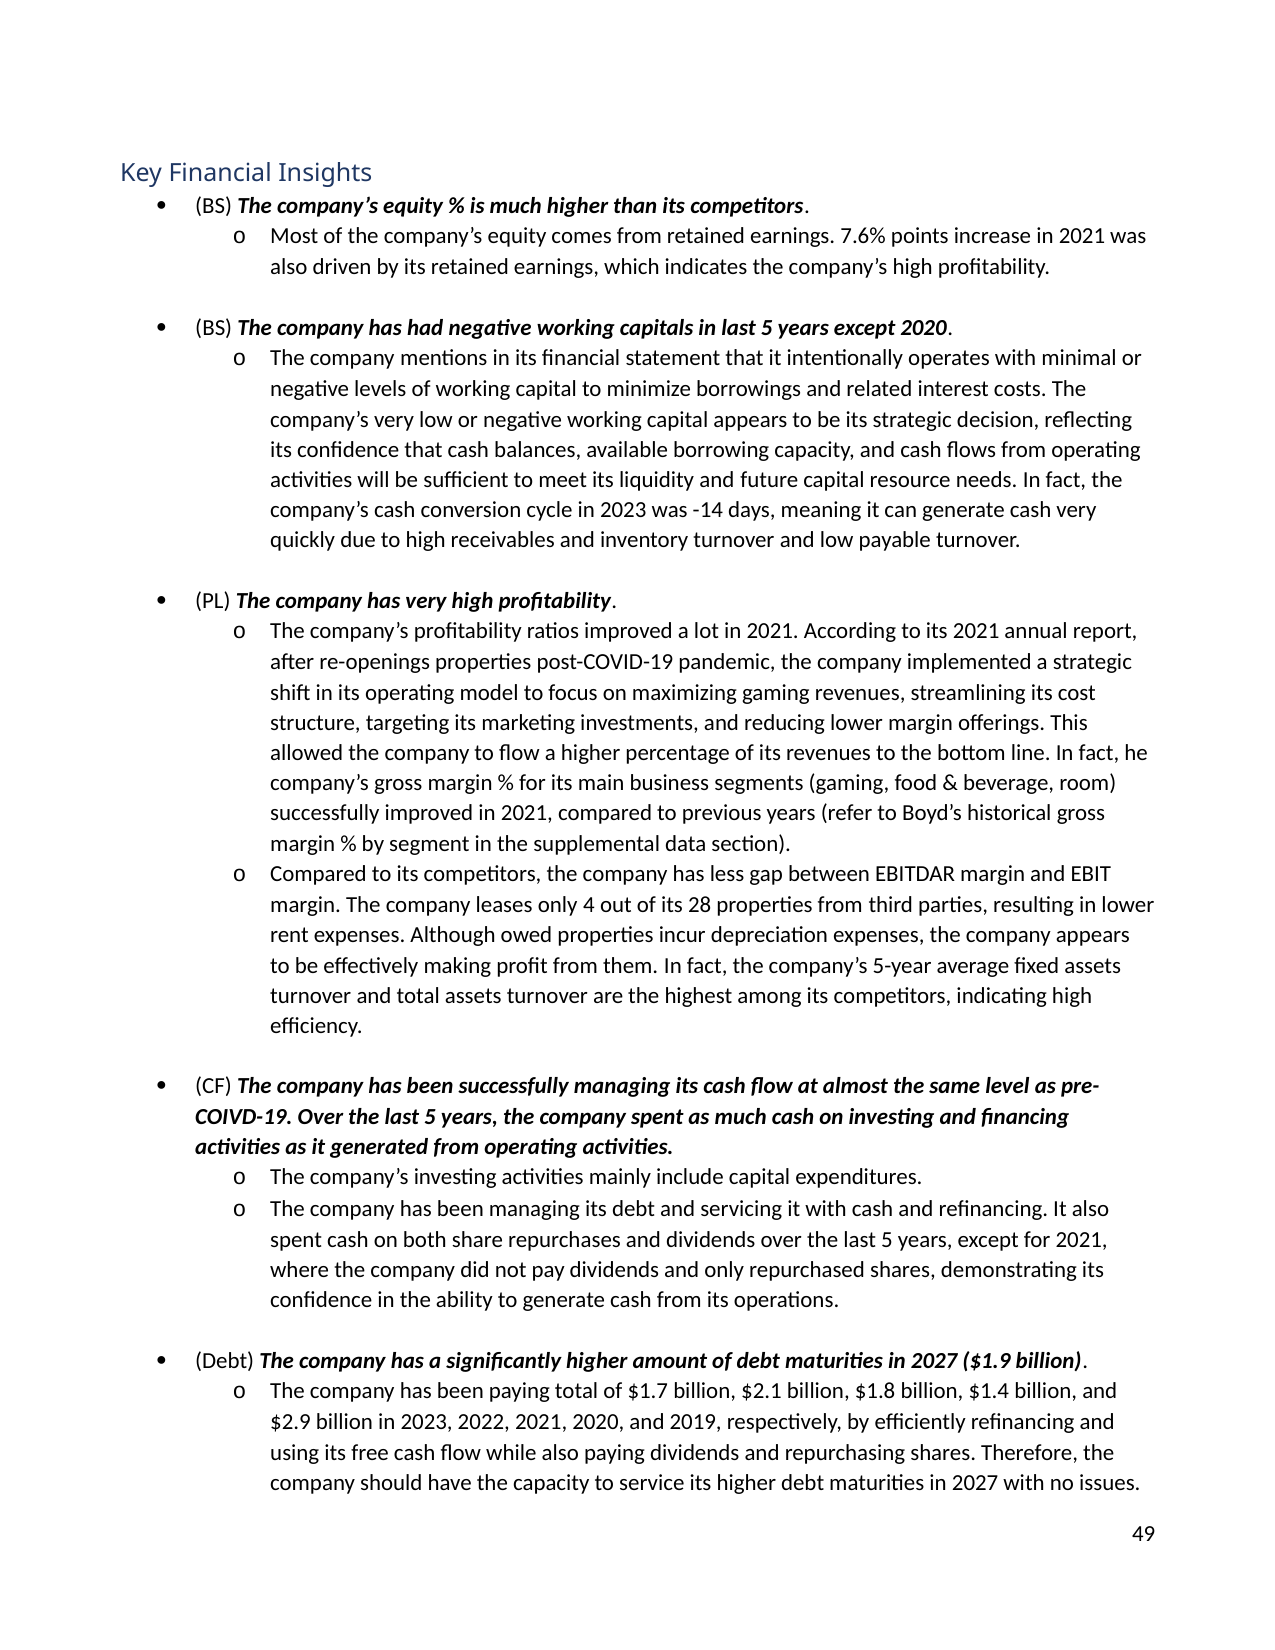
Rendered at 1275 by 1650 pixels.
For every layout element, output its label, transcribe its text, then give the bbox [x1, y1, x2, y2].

list (CF) The company has been successfully managing its cash flow at almost the same level as pre-COIVD-19. Over the last 5 years, the company spent as much cash on investing and financing activities as it generated from operating activities. [157, 1072, 1155, 1160]
list Most of the company’s equity comes from retained earnings. 7.6% points increase in 2021 was also driven by its retained earnings, which indicates the company’s high profitability. [232, 221, 1155, 281]
list The company’s profitability ratios improved a lot in 2021. According to its 2021 annual report, after re-openings properties post-COVID-19 pandemic, the company implemented a strategic shift in its operating model to focus on maximizing gaming revenues, streamlining its cost structure, targeting its marketing investments, and reducing lower margin offerings. This allowed the company to flow a higher percentage of its revenues to the bottom line. In fact, he company’s gross margin % for its main business segments (gaming, food & beverage, room) successfully improved in 2021, compared to previous years (refer to Boyd’s historical gross margin % by segment in the supplemental data section). [232, 616, 1155, 857]
subtitle Key Financial Insights [120, 154, 1155, 188]
list Compared to its competitors, the company has less gap between EBITDAR margin and EBIT margin. The company leases only 4 out of its 28 properties from third parties, resulting in lower rent expenses. Although owed properties incur depreciation expenses, the company appears to be effectively making profit from them. In fact, the company’s 5-year average fixed assets turnover and total assets turnover are the highest among its competitors, indicating high efficiency. [232, 859, 1155, 1039]
list The company mentions in its financial statement that it intentionally operates with minimal or negative levels of working capital to minimize borrowings and related interest costs. The company’s very low or negative working capital appears to be its strategic decision, reflecting its confidence that cash balances, available borrowing capacity, and cash flows from operating activities will be sufficient to meet its liquidity and future capital resource needs. In fact, the company’s cash conversion cycle in 2023 was -14 days, meaning it can generate cash very quickly due to high receivables and inventory turnover and low payable turnover. [232, 343, 1155, 553]
list (BS) The company has had negative working capitals in last 5 years except 2020. [157, 313, 1155, 341]
list (Debt) The company has a significantly higher amount of debt maturities in 2027 ($1.9 billion). [157, 1346, 1155, 1374]
list The company has been paying total of $1.7 billion, $2.1 billion, $1.8 billion, $1.4 billion, and $2.9 billion in 2023, 2022, 2021, 2020, and 2019, respectively, by efficiently refinancing and using its free cash flow while also paying dividends and repurchasing shares. Therefore, the company should have the capacity to service its higher debt maturities in 2027 with no issues. [232, 1376, 1155, 1496]
list The company’s investing activities mainly include capital expenditures. [232, 1162, 1155, 1191]
list (BS) The company’s equity % is much higher than its competitors. [157, 191, 1155, 219]
list The company has been managing its debt and servicing it with cash and refinancing. It also spent cash on both share repurchases and dividends over the last 5 years, except for 2021, where the company did not pay dividends and only repurchased shares, demonstrating its confidence in the ability to generate cash from its operations. [232, 1194, 1155, 1313]
list (PL) The company has very high profitability. [157, 586, 1155, 614]
